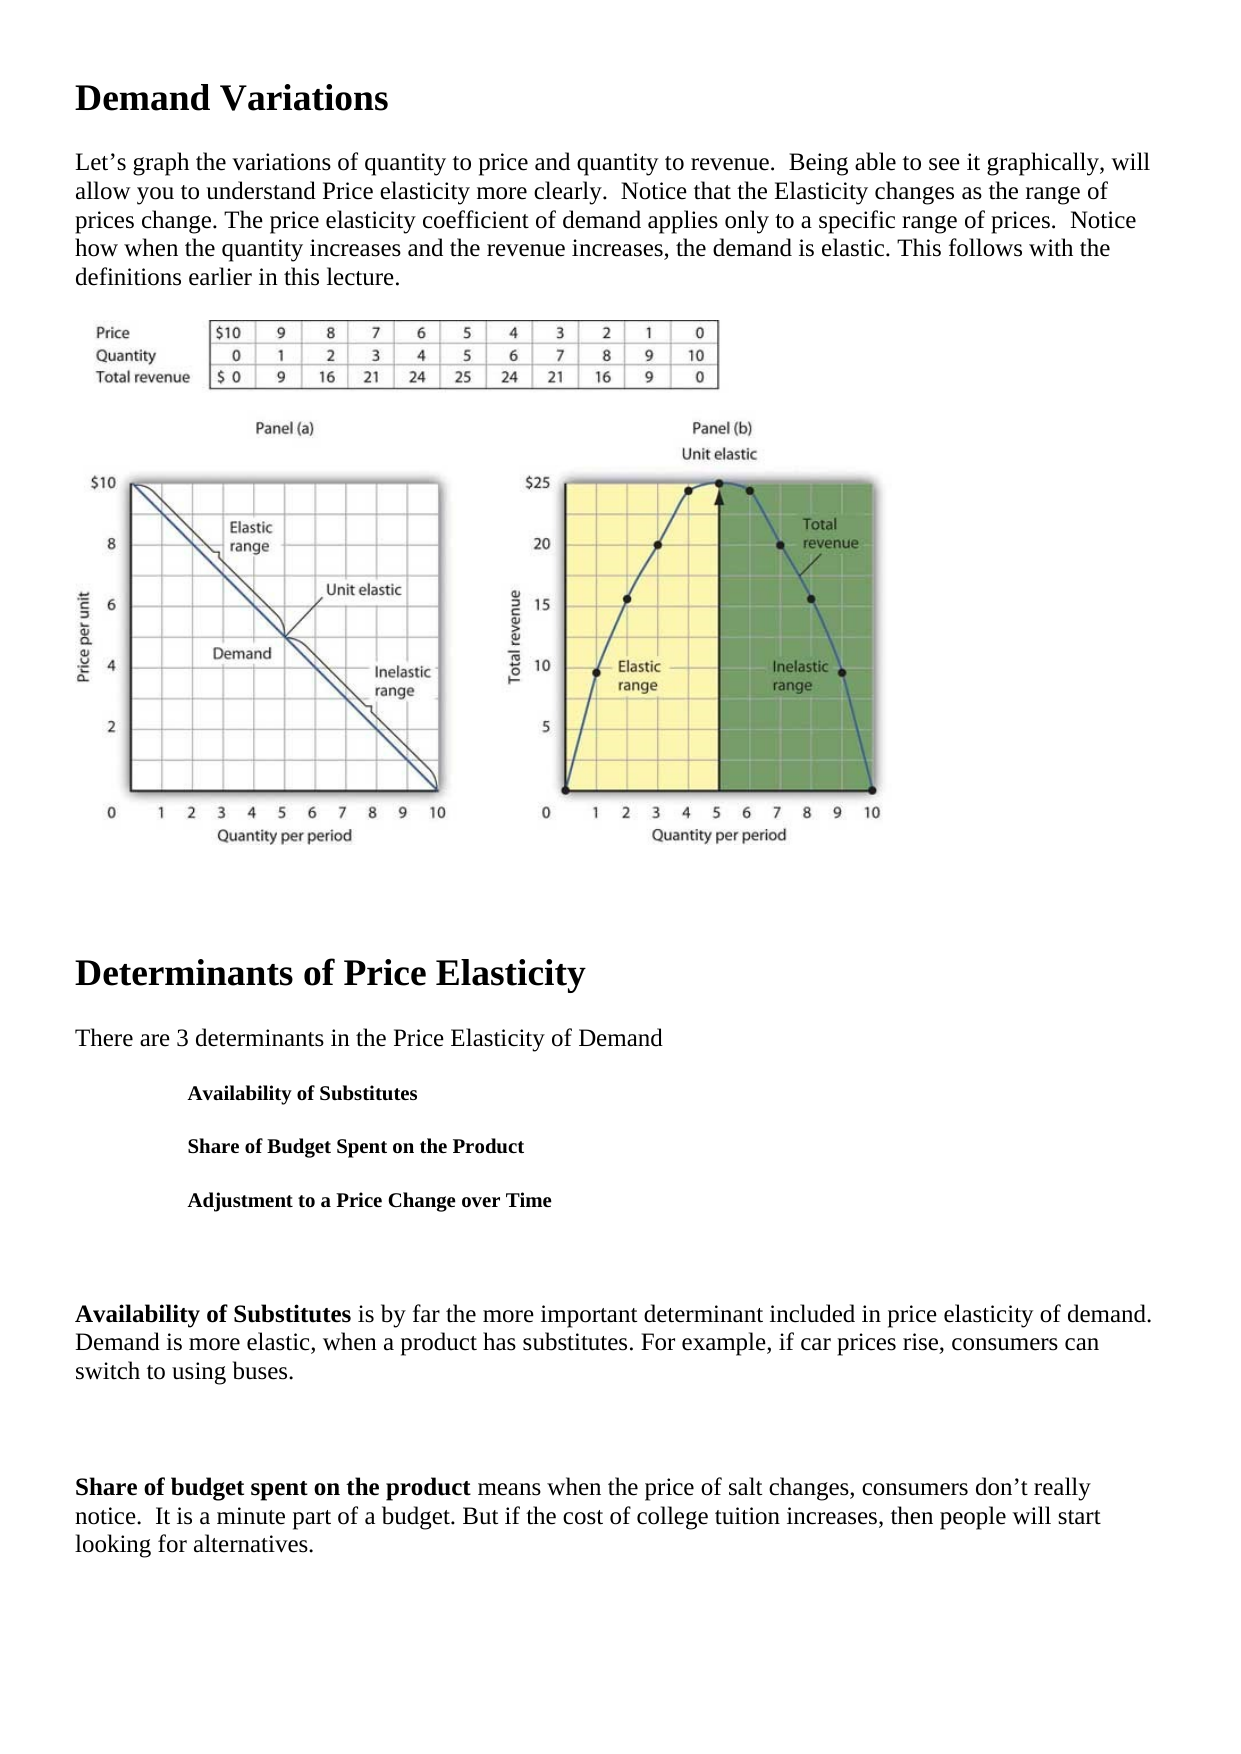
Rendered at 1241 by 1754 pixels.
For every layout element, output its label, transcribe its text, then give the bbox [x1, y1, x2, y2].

subtitle Determinants of Price Elasticity [75, 951, 1165, 994]
text Availability of Substitutes is by far the more important determinant included in price elasticity of demand. Demand is more elastic, when a product has substitutes. For example, if car prices rise, consumers can switch to using buses. [75, 1299, 1165, 1385]
list Share of Budget Spent on the Product [187, 1134, 1165, 1158]
subtitle Demand Variations [75, 75, 1165, 118]
text Let’s graph the variations of quantity to price and quantity to revenue. Being able to see it graphically, will allow you to understand Price elasticity more clearly. Notice that the Elasticity changes as the range of prices change. The price elasticity coefficient of demand applies only to a specific range of prices. Notice how when the quantity increases and the revenue increases, the demand is elastic. This follows with the definitions earlier in this lecture. [75, 147, 1165, 291]
text Share of budget spent on the product means when the price of salt changes, consumers don’t really notice. It is a minute part of a budget. But if the cost of college tuition increases, then people will start looking for alternatives. [75, 1472, 1165, 1558]
text There are 3 determinants in the Price Elasticity of Demand [75, 1023, 1165, 1052]
picture [75, 320, 892, 845]
list Availability of Substitutes [187, 1081, 1165, 1105]
list Adjustment to a Price Change over Time [187, 1187, 1165, 1212]
